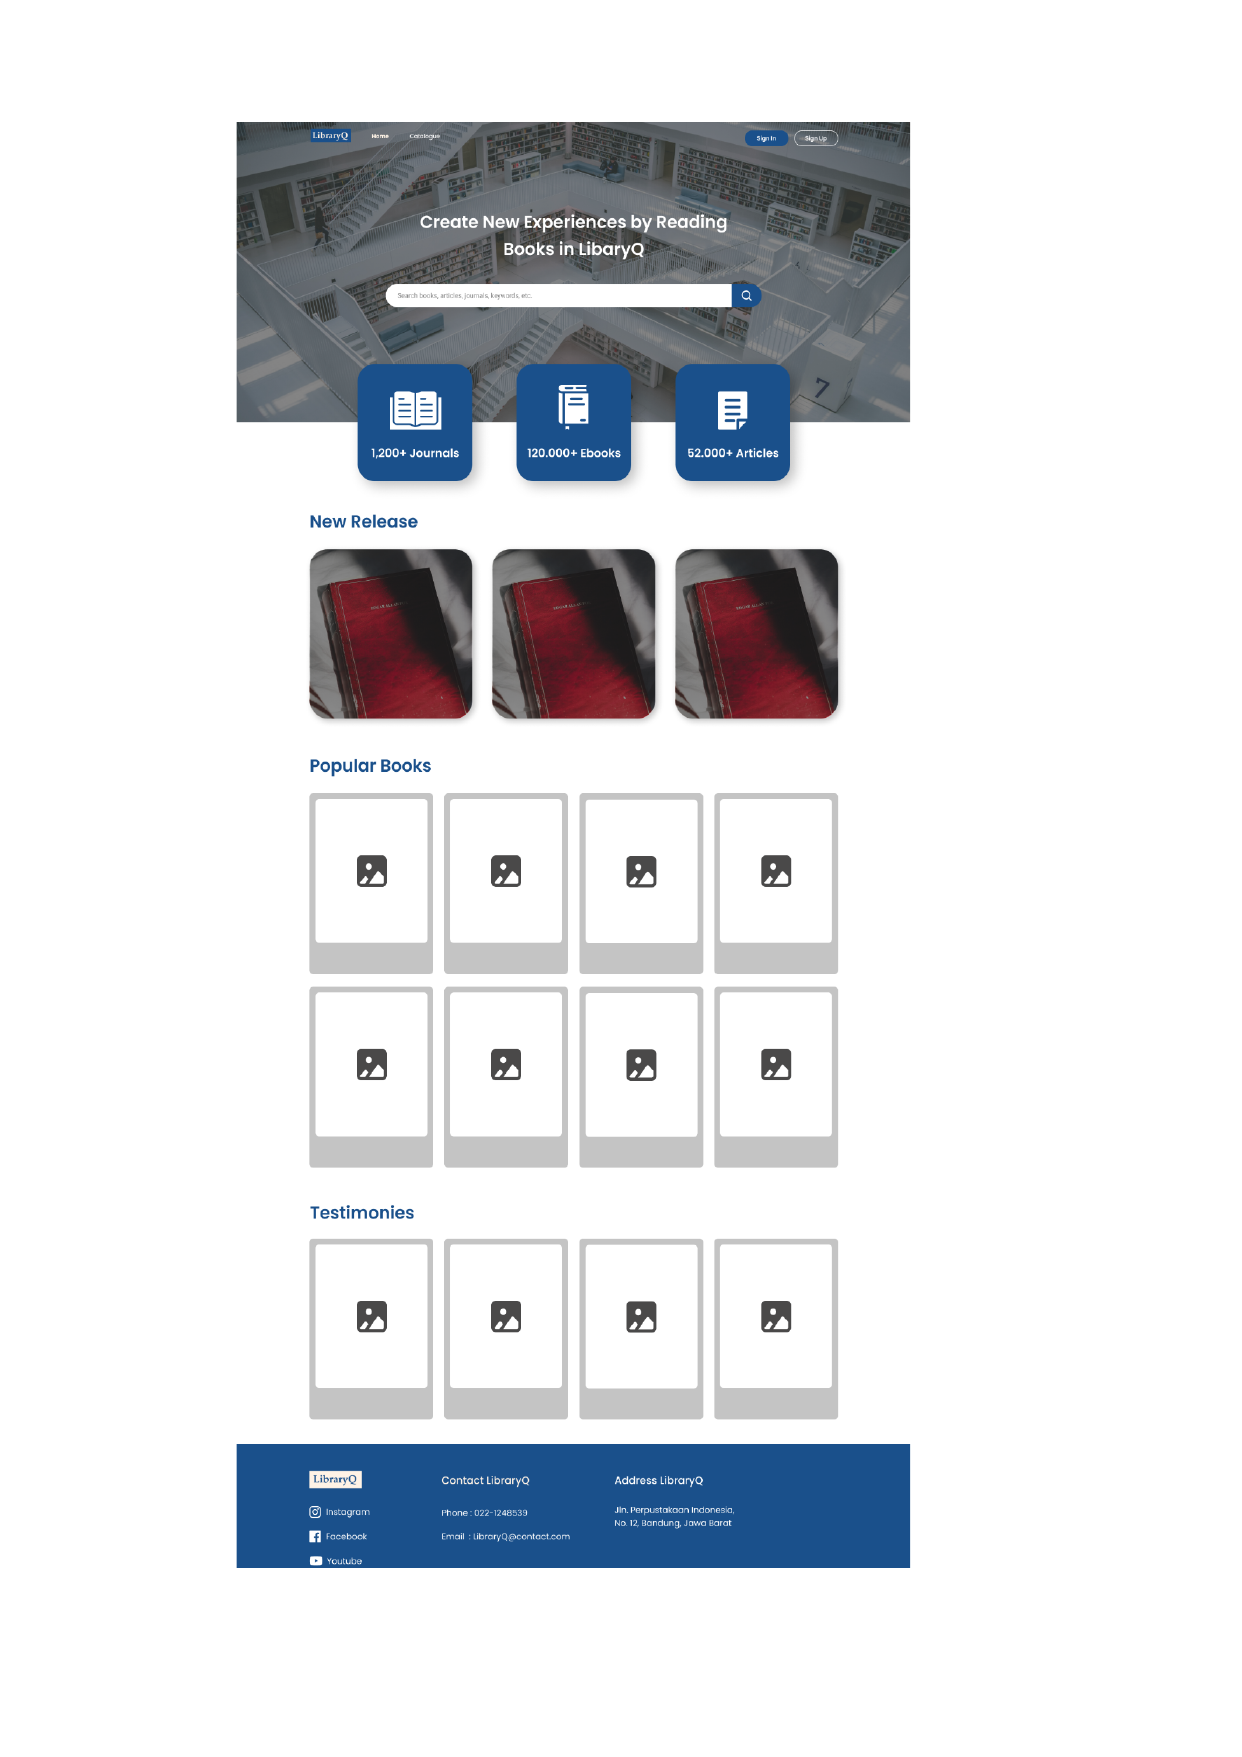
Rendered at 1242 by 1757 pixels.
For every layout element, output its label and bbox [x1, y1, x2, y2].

picture [236, 122, 911, 1568]
